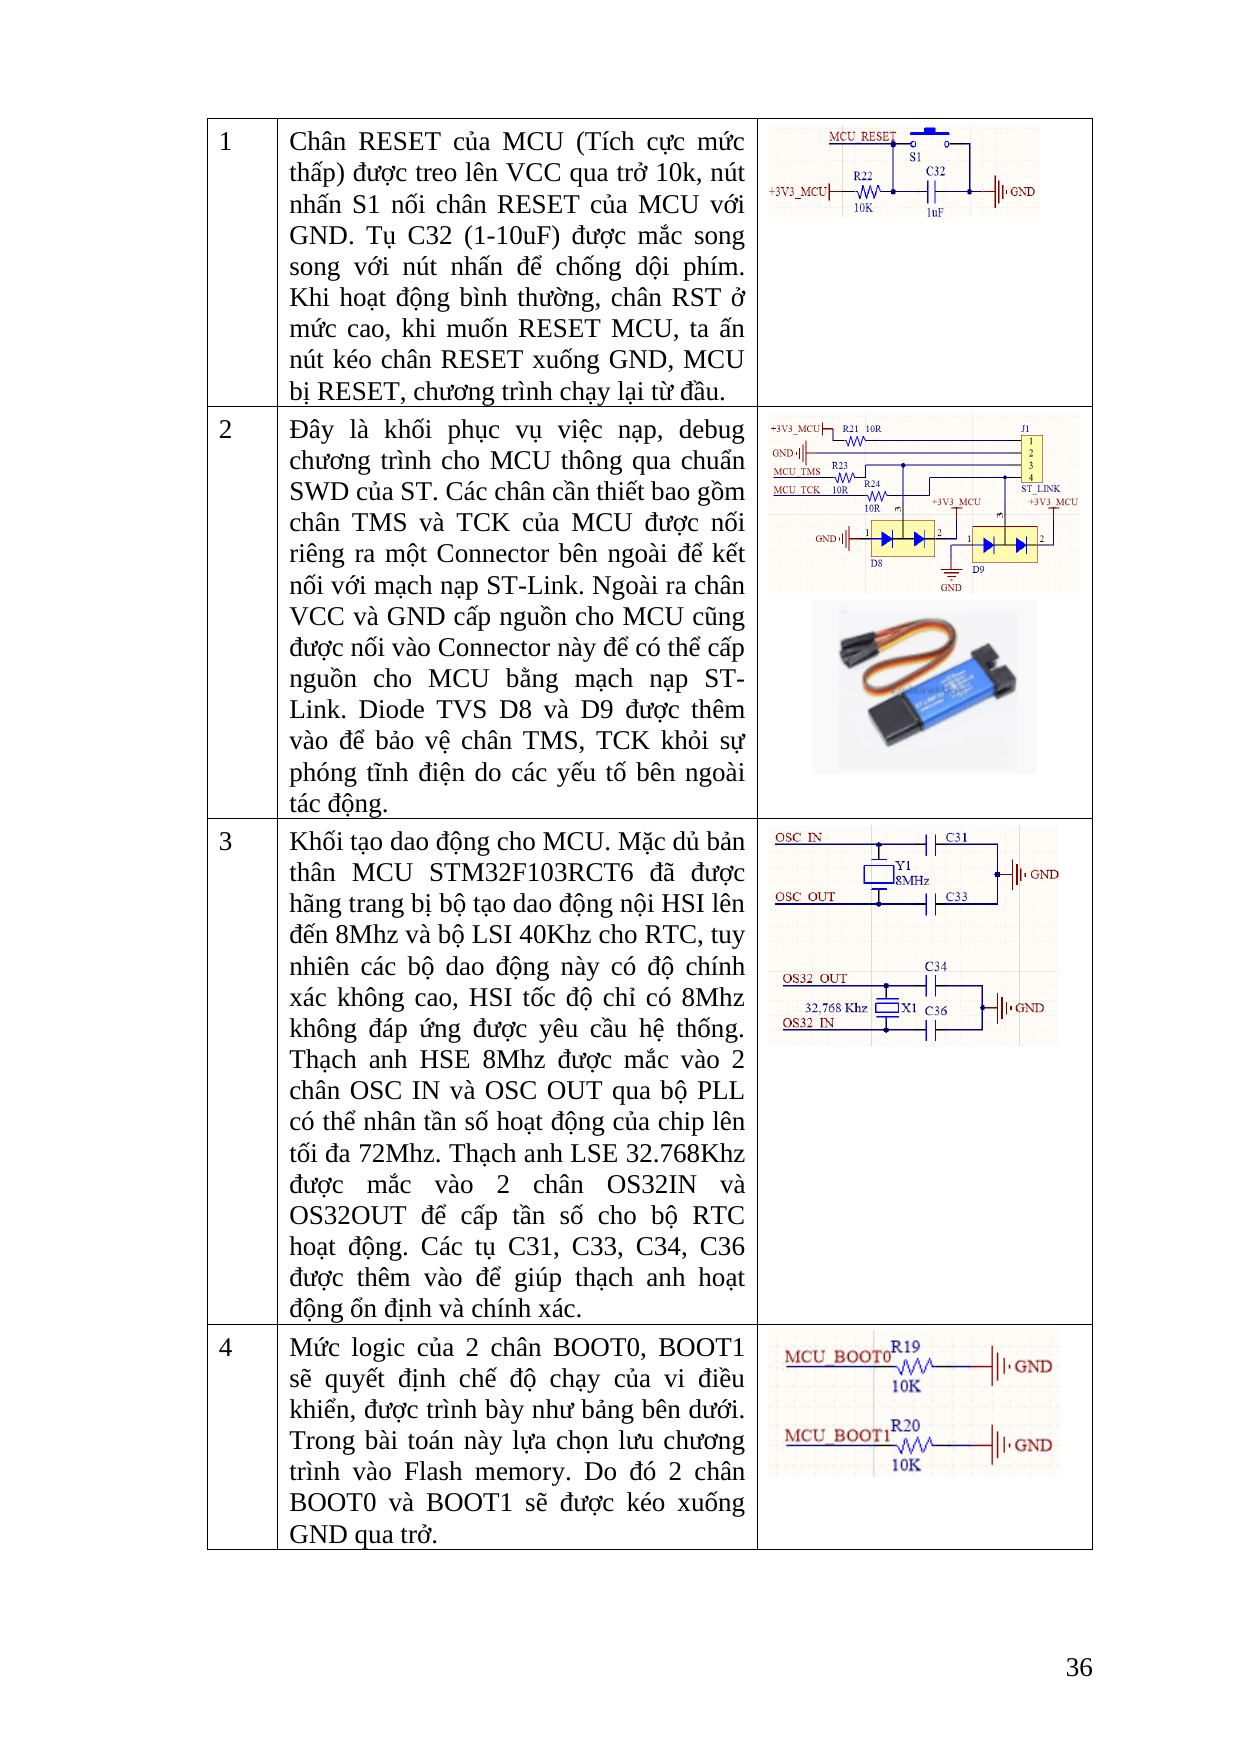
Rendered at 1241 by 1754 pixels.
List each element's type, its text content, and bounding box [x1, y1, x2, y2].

picture [768, 1330, 1061, 1477]
table_cell 3 [208, 819, 277, 1323]
picture [812, 600, 1038, 774]
table_cell Chân RESET của MCU (Tích cực mức thấp) được treo lên VCC qua trở 10k, nút nhấn S1 nối chân RESET của MCU với GND. Tụ C32 (1-10uF) được mắc song song với nút nhấn để chống dội phím. Khi hoạt động bình thường, chân RST ở mức cao, khi muốn RESET MCU, ta ấn nút kéo chân RESET xuống GND, MCU bị RESET, chương trình chạy lại từ đầu. [278, 119, 757, 406]
table_cell [758, 119, 1092, 406]
table_cell Đây là khối phục vụ việc nạp, debug chương trình cho MCU thông qua chuẩn SWD của ST. Các chân cần thiết bao gồm chân TMS và TCK của MCU được nối riêng ra một Connector bên ngoài để kết nối với mạch nạp ST-Link. Ngoài ra chân VCC và GND cấp nguồn cho MCU cũng được nối vào Connector này để có thể cấp nguồn cho MCU bằng mạch nạp ST-Link. Diode TVS D8 và D9 được thêm vào để bảo vệ chân TMS, TCK khỏi sự phóng tĩnh điện do các yếu tố bên ngoài tác động. [278, 407, 757, 818]
table_cell Khối tạo dao động cho MCU. Mặc dủ bản thân MCU STM32F103RCT6 đã được hãng trang bị bộ tạo dao động nội HSI lên đến 8Mhz và bộ LSI 40Khz cho RTC, tuy nhiên các bộ dao động này có độ chính xác không cao, HSI tốc độ chỉ có 8Mhz không đáp ứng được yêu cầu hệ thống. Thạch anh HSE 8Mhz được mắc vào 2 chân OSC IN và OSC OUT qua bộ PLL có thể nhân tần số hoạt động của chip lên tối đa 72Mhz. Thạch anh LSE 32.768Khz được mắc vào 2 chân OS32IN và OS32OUT để cấp tần số cho bộ RTC hoạt động. Các tụ C31, C33, C34, C36 được thêm vào để giúp thạch anh hoạt động ổn định và chính xác. [278, 819, 757, 1323]
picture [768, 825, 1059, 1046]
table_cell [758, 407, 1092, 818]
table_cell 4 [208, 1325, 277, 1549]
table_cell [278, 1325, 757, 1549]
table_cell 1 [208, 119, 277, 406]
table_cell 2 [208, 407, 277, 818]
table_cell [758, 1325, 1092, 1549]
table_cell [758, 819, 1092, 1323]
picture [768, 125, 1041, 217]
picture [768, 413, 1081, 594]
